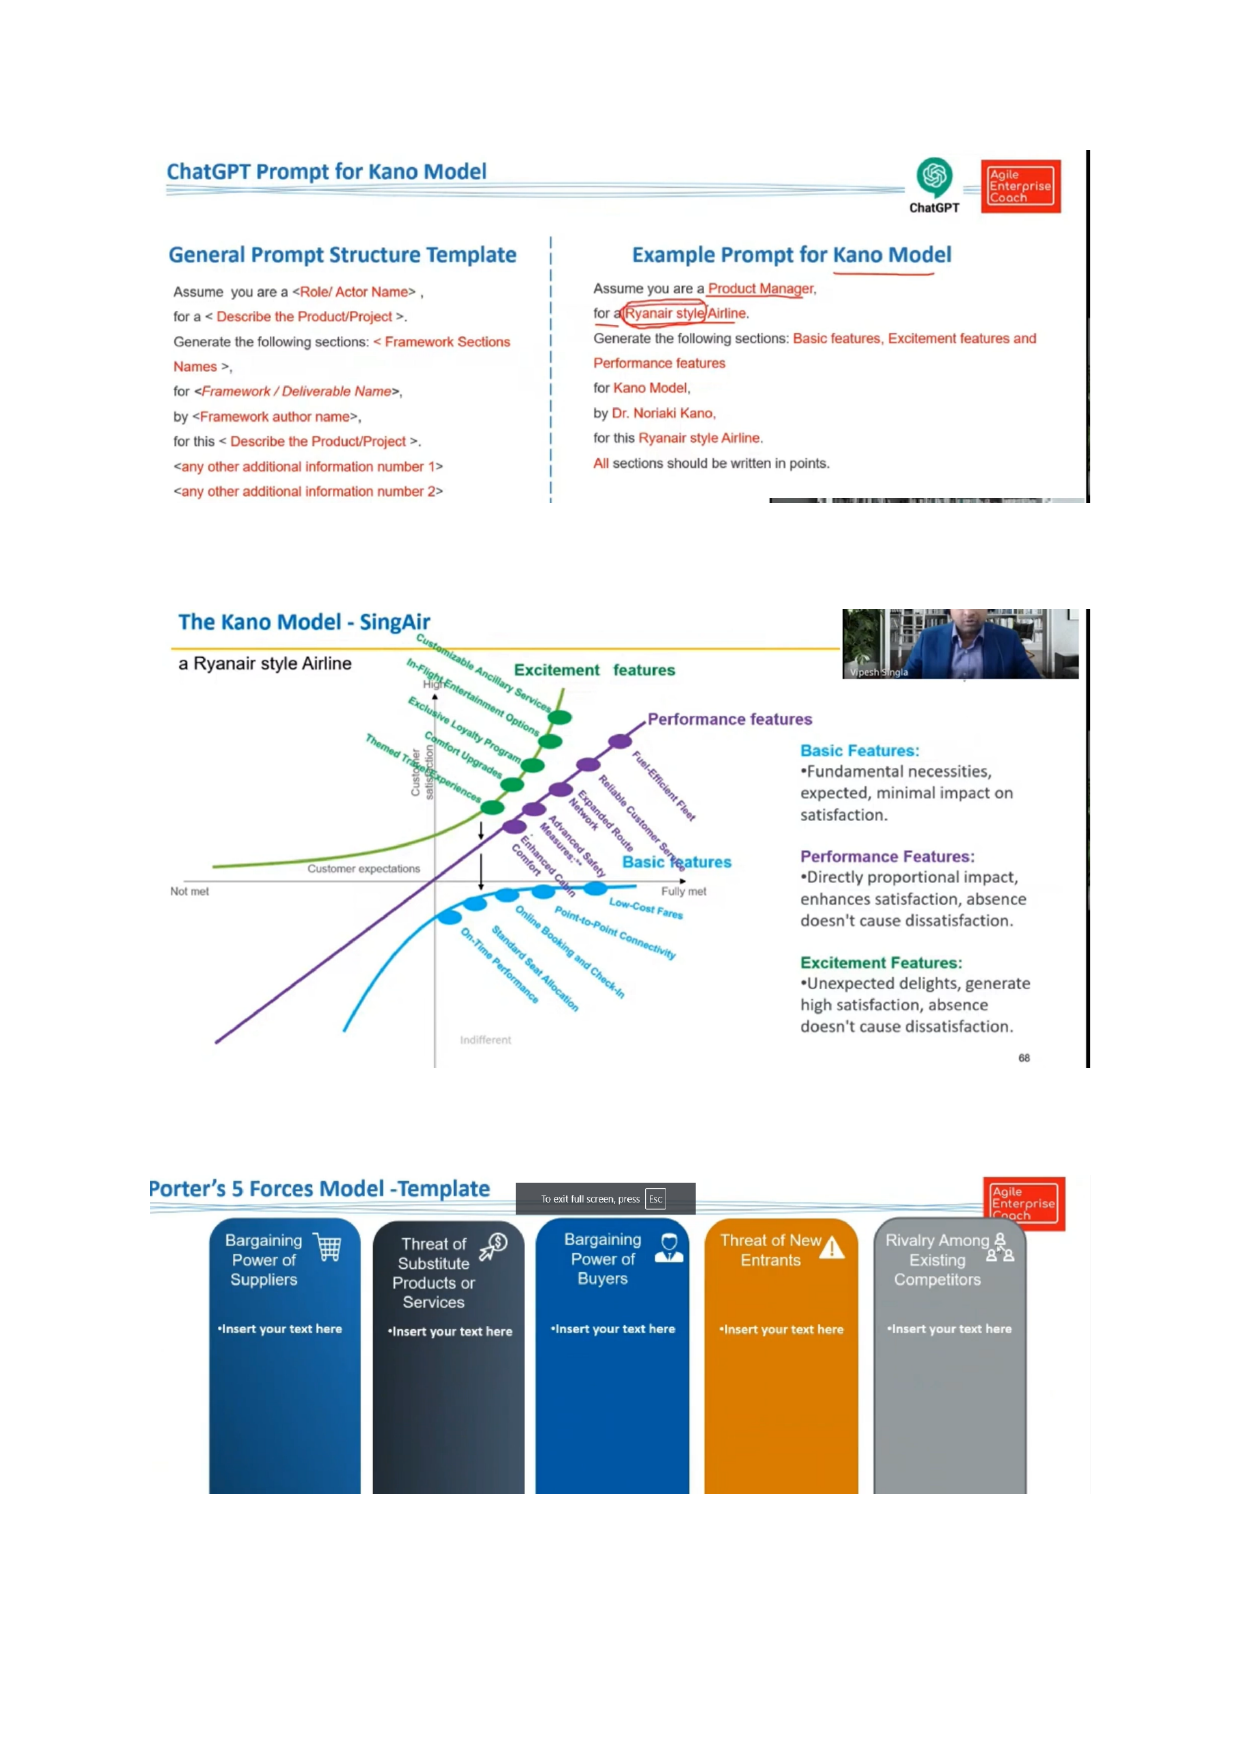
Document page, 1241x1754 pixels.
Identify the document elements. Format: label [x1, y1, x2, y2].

picture [150, 609, 1091, 1068]
picture [150, 1175, 1091, 1494]
picture [150, 150, 1091, 503]
